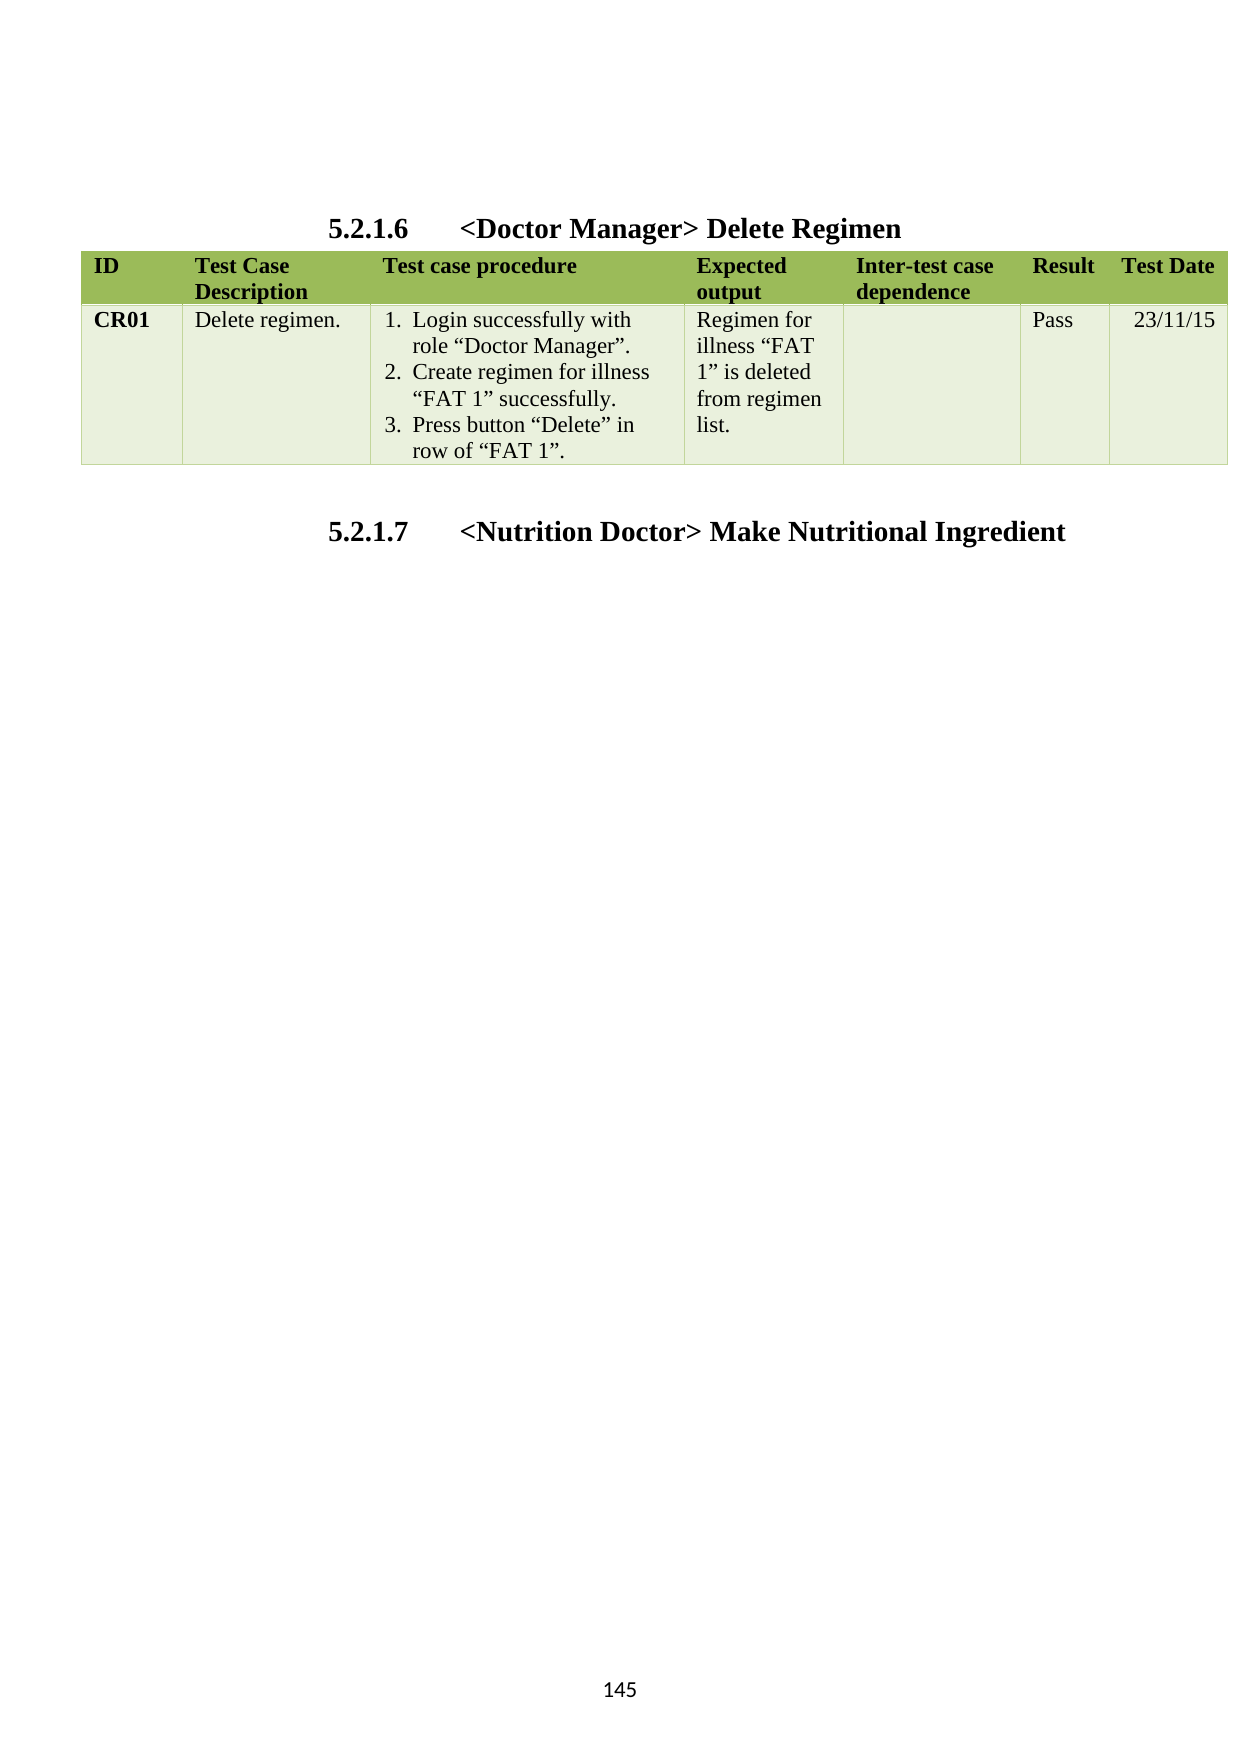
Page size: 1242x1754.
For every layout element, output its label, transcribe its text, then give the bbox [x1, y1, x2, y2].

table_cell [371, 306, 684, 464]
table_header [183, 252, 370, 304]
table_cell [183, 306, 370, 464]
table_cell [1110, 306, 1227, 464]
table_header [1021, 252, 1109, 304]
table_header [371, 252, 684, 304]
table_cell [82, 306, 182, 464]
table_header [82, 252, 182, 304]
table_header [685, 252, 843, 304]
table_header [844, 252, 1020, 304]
subtitle <Doctor Manager> Delete Regimen [328, 211, 1146, 244]
subtitle <Nutrition Doctor> Make Nutritional Ingredient [328, 514, 1146, 547]
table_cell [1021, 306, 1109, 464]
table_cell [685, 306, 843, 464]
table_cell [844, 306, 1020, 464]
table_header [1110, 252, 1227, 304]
